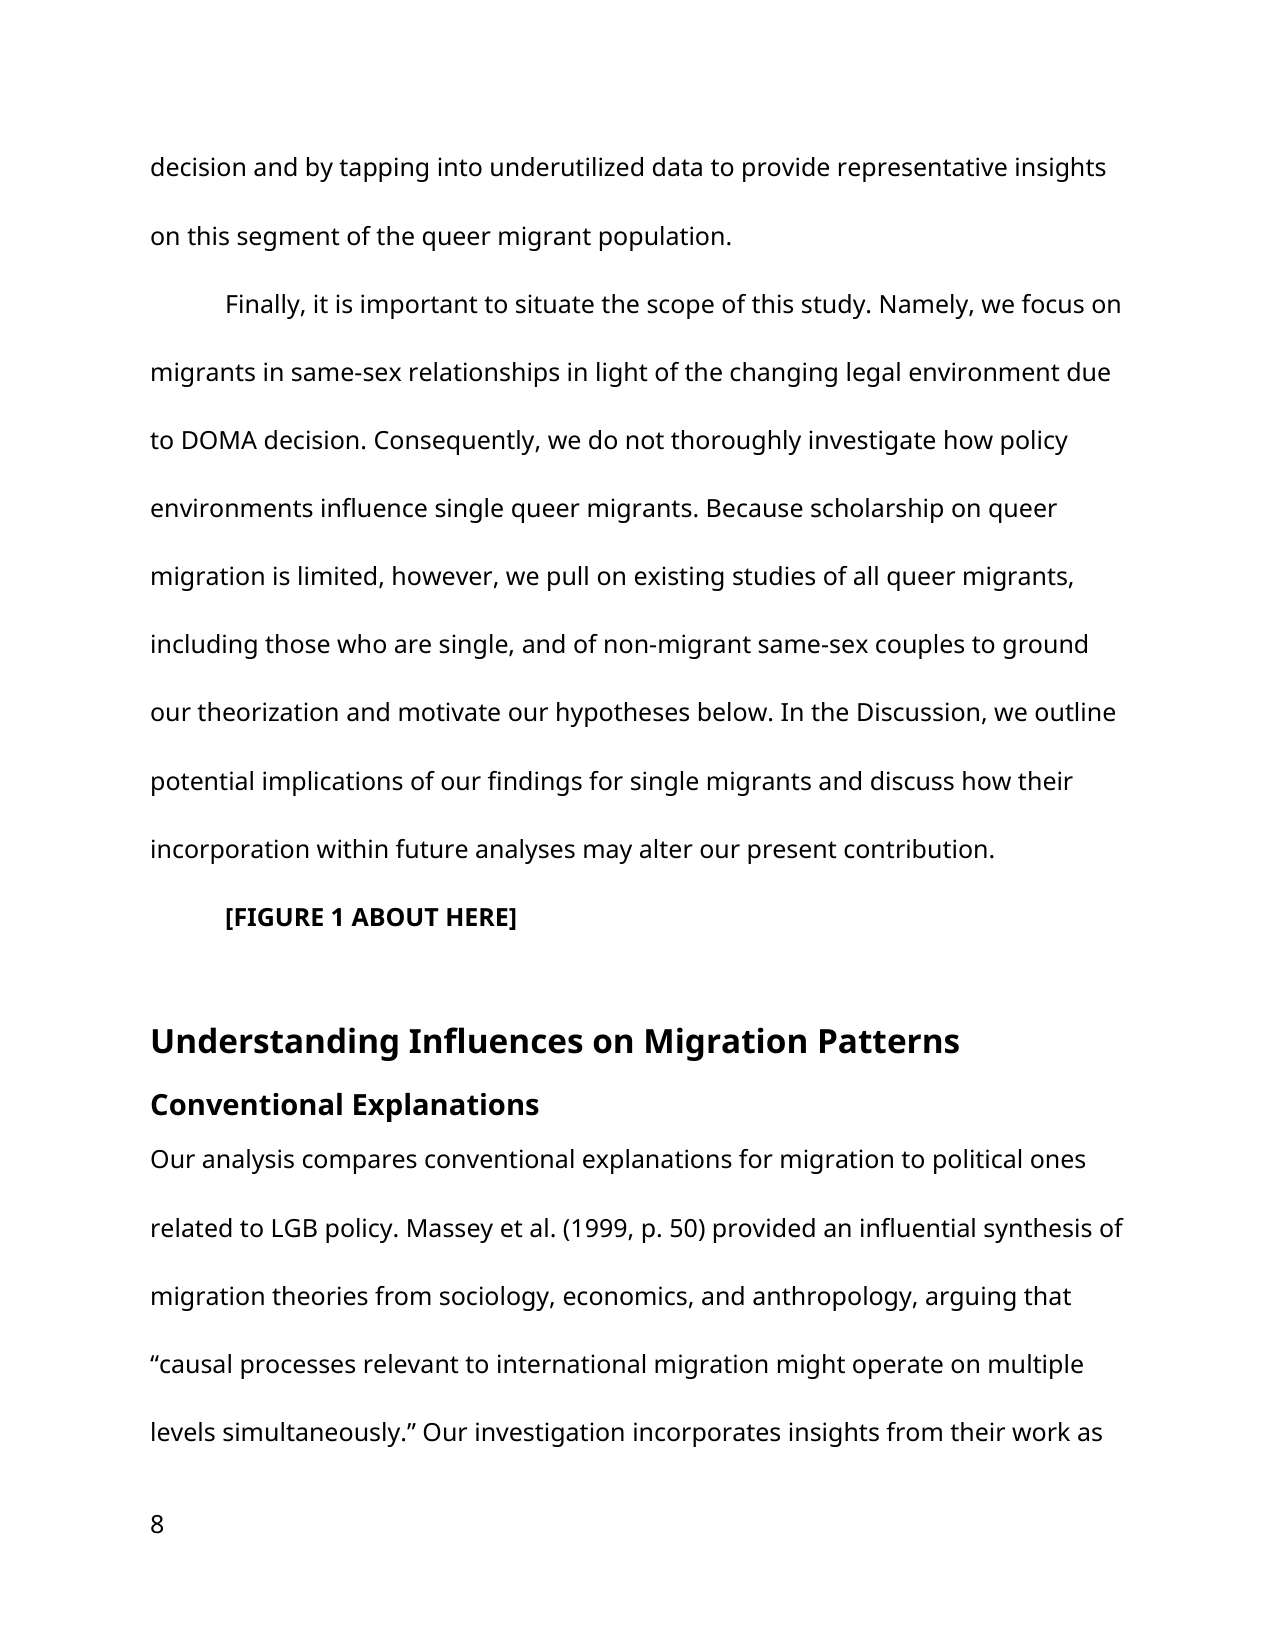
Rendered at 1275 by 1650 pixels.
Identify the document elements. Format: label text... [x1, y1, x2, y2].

text [FIGURE 1 ABOUT HERE] [150, 899, 1125, 933]
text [150, 1142, 1125, 1449]
subtitle Understanding Influences on Migration Patterns [150, 1017, 1125, 1063]
subtitle Conventional Explanations [150, 1084, 1125, 1123]
text Finally, it is important to situate the scope of this study. Namely, we focus on migrants in same-sex relationships in light of the changing legal environment due to DOMA decision. Consequently, we do not thoroughly investigate how policy environments influence single queer migrants. Because scholarship on queer migration is limited, however, we pull on existing studies of all queer migrants, including those who are single, and of non-migrant same-sex couples to ground our theorization and motivate our hypotheses below. In the Discussion, we outline potential implications of our findings for single migrants and discuss how their incorporation within future analyses may alter our present contribution. [150, 286, 1125, 865]
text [150, 150, 1125, 252]
